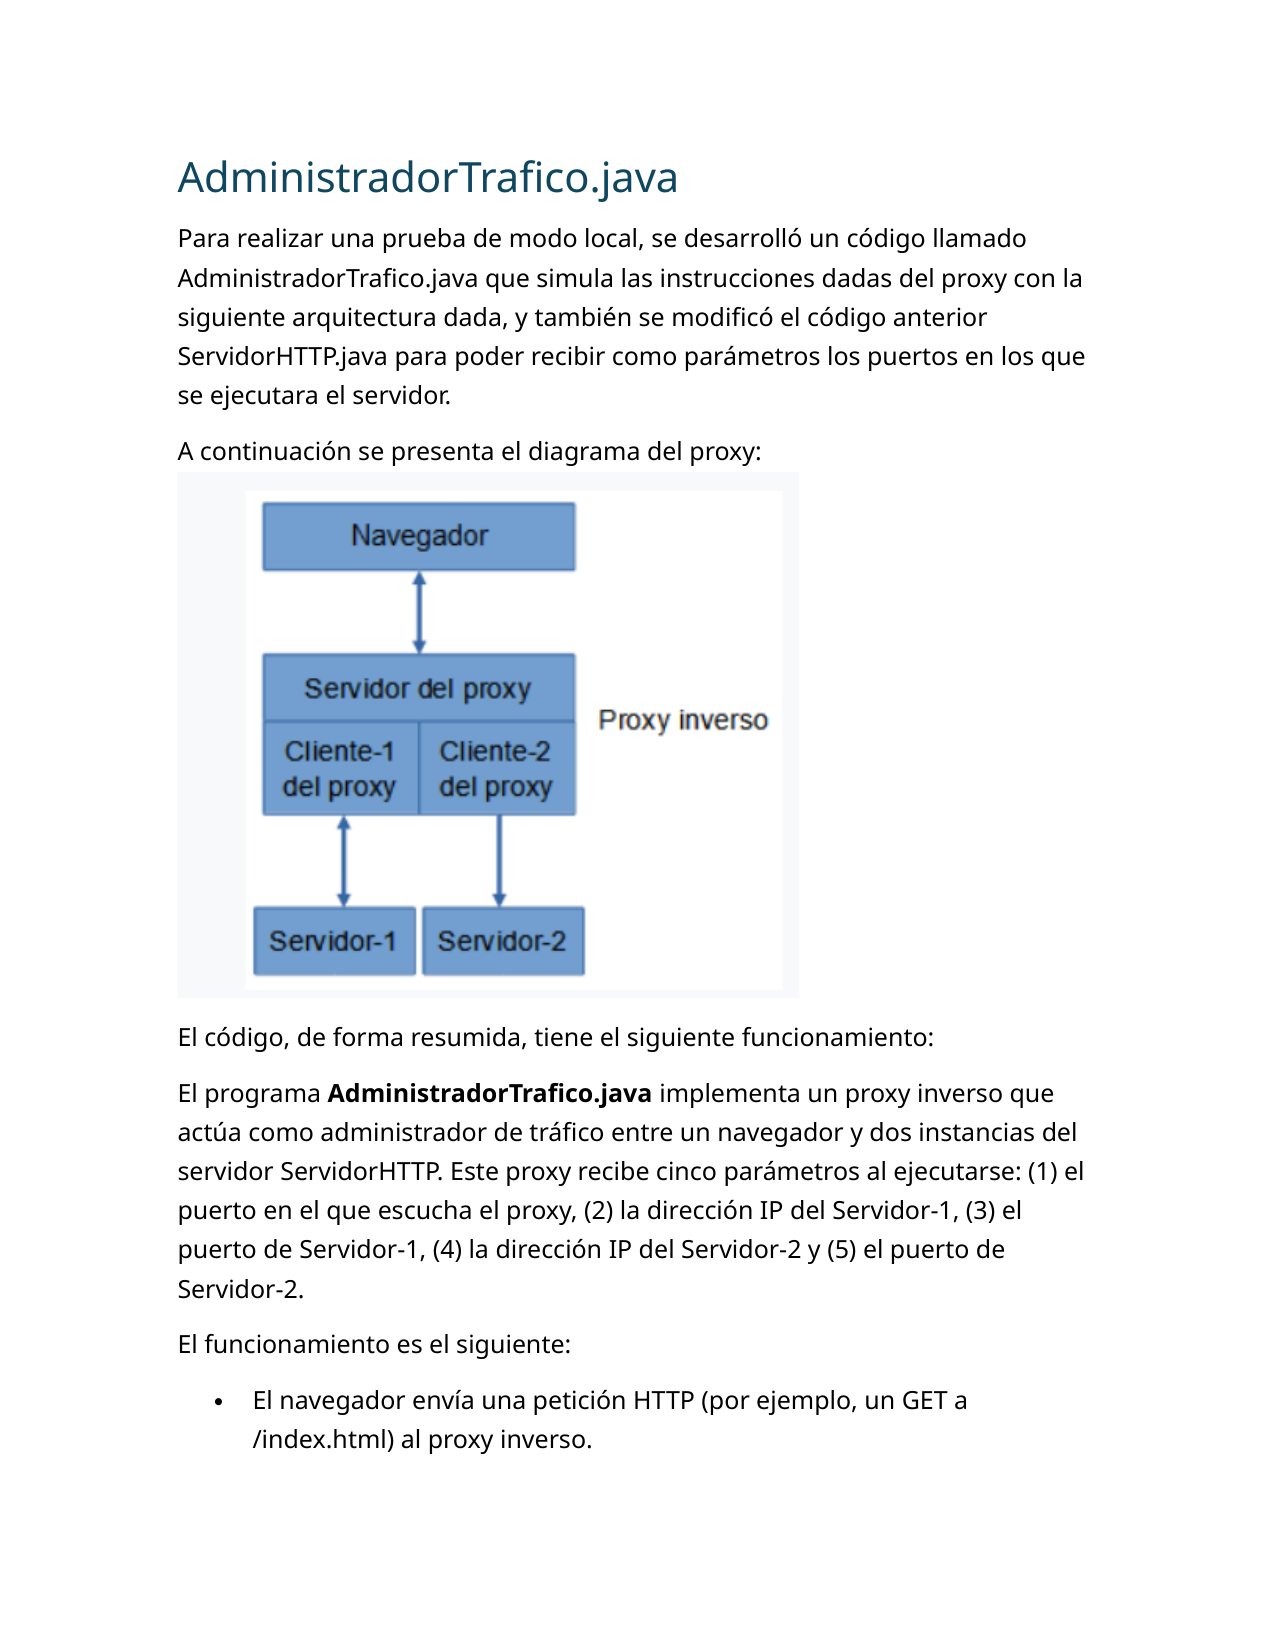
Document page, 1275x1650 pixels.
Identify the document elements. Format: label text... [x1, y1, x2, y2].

picture [177, 472, 800, 998]
text El código, de forma resumida, tiene el siguiente funcionamiento: [177, 1020, 1098, 1054]
text Para realizar una prueba de modo local, se desarrolló un código llamado AdministradorTrafico.java que simula las instrucciones dadas del proxy con la siguiente arquitectura dada, y también se modificó el código anterior ServidorHTTP.java para poder recibir como parámetros los puertos en los que se ejecutara el servidor. [177, 221, 1098, 412]
subtitle AdministradorTrafico.java [177, 148, 1098, 204]
text El programa AdministradorTrafico.java implementa un proxy inverso que actúa como administrador de tráfico entre un navegador y dos instancias del servidor ServidorHTTP. Este proxy recibe cinco parámetros al ejecutarse: (1) el puerto en el que escucha el proxy, (2) la dirección IP del Servidor-1, (3) el puerto de Servidor-1, (4) la dirección IP del Servidor-2 y (5) el puerto de Servidor-2. [177, 1076, 1098, 1305]
text El funcionamiento es el siguiente: [177, 1327, 1098, 1361]
list El navegador envía una petición HTTP (por ejemplo, un GET a /index.html) al proxy inverso. [215, 1383, 1098, 1456]
